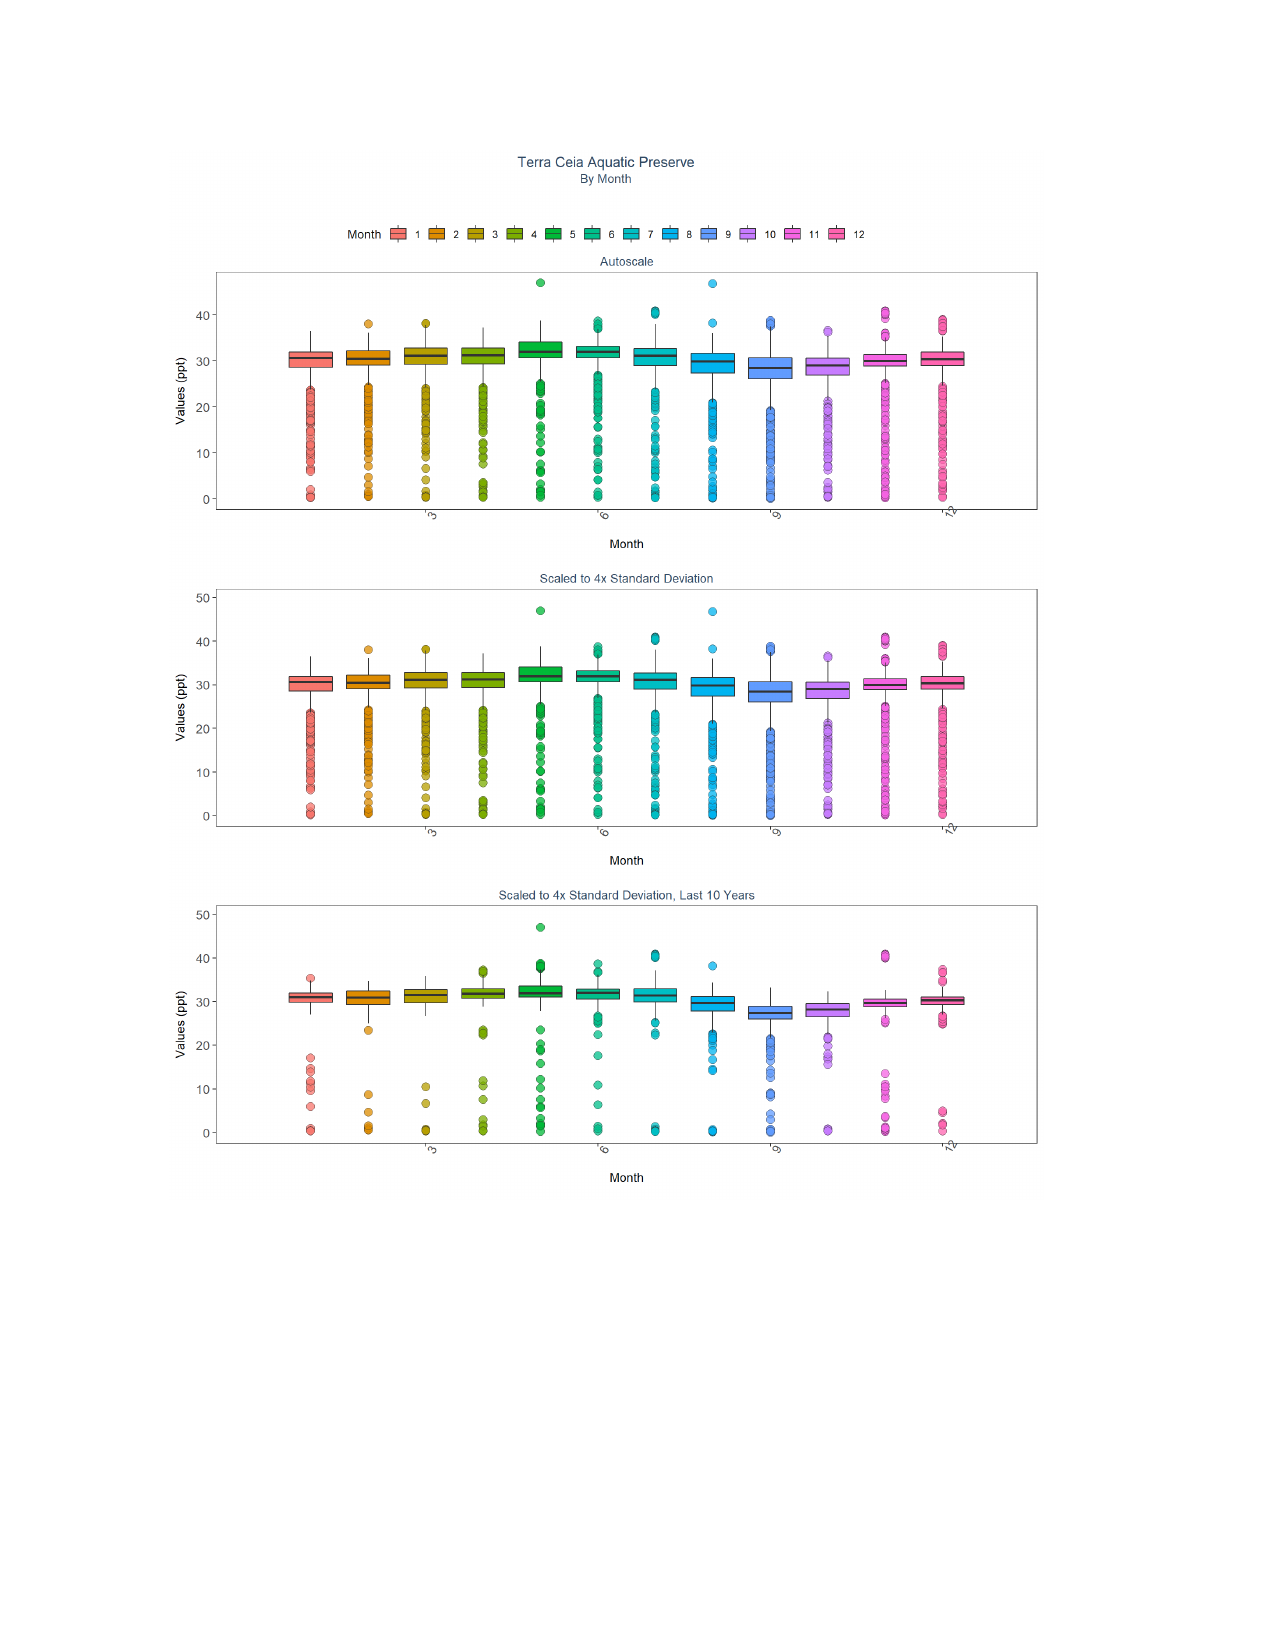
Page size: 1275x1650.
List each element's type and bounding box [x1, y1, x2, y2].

picture [168, 150, 1044, 1200]
